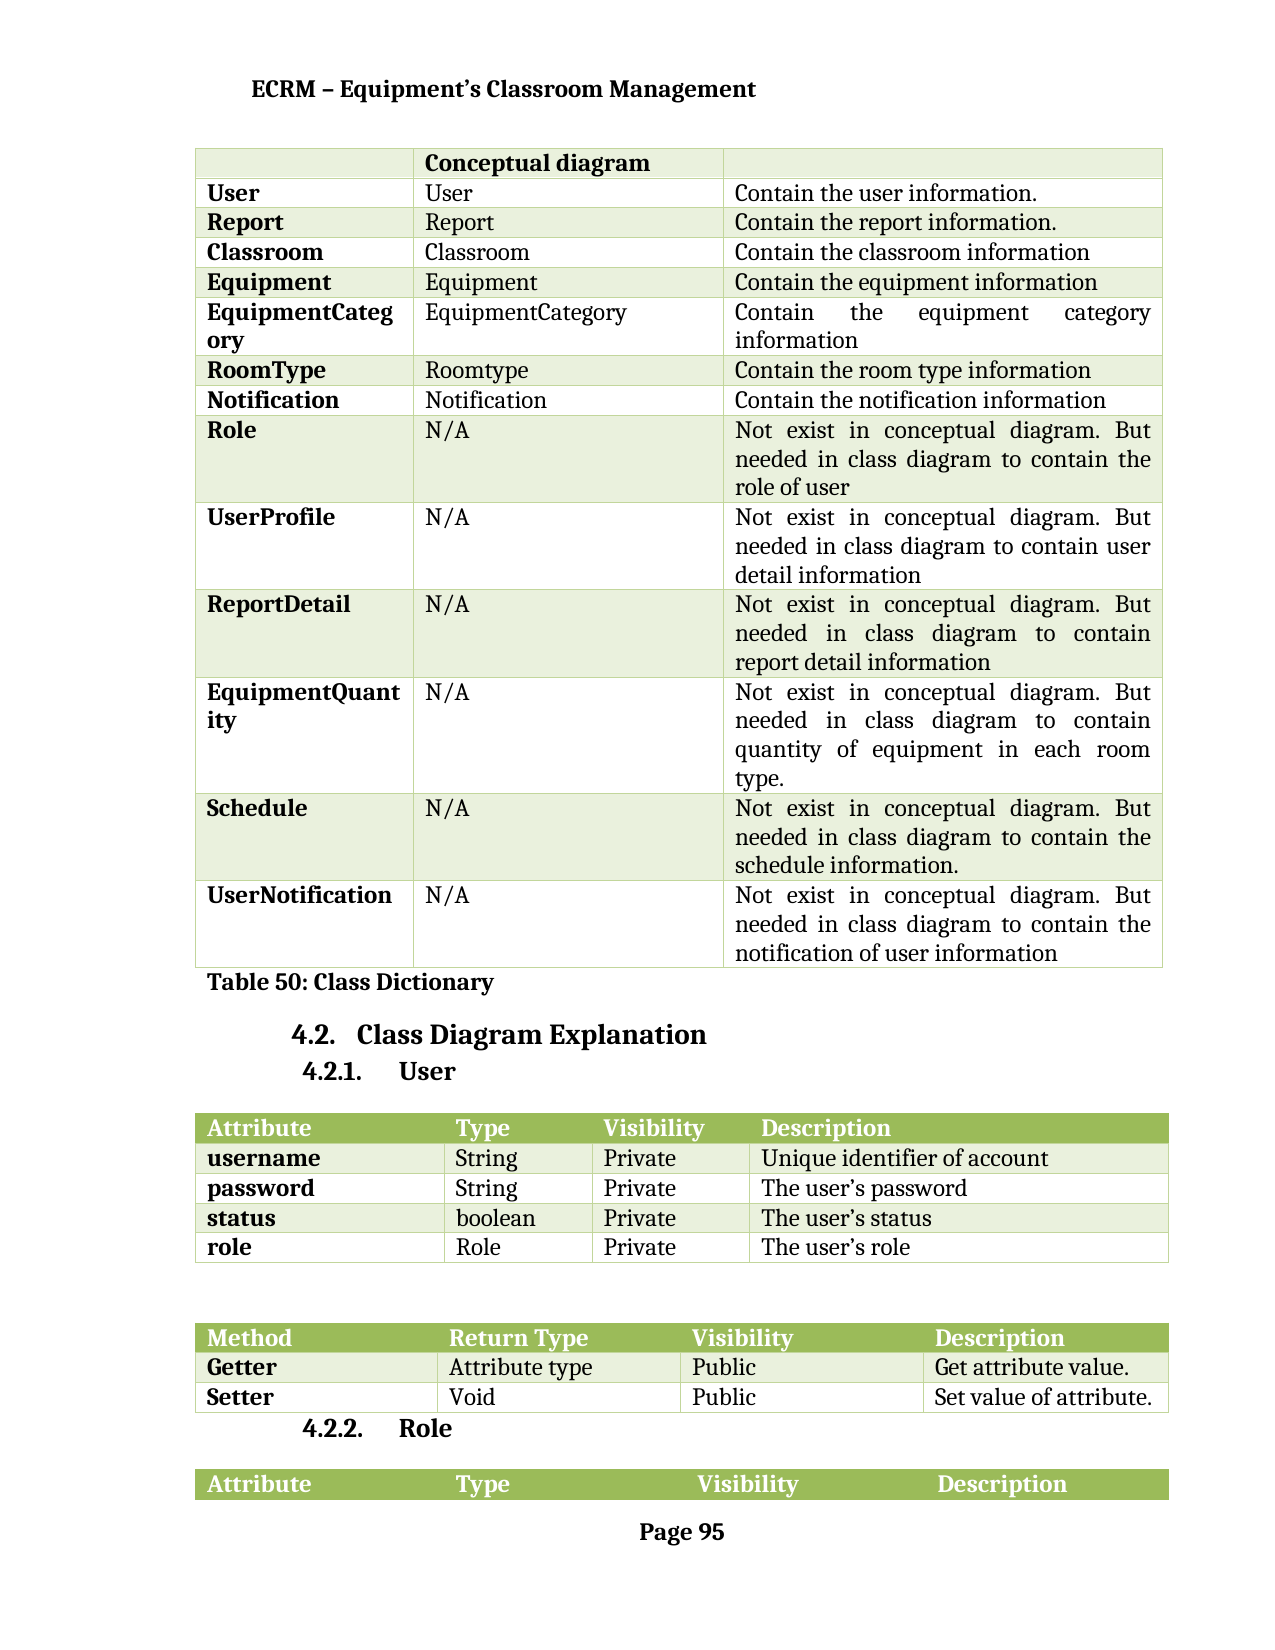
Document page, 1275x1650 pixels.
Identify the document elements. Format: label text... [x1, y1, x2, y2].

table_cell Not exist in conceptual diagram. But needed in class diagram to contain the role of user [724, 416, 1162, 502]
table_cell Private [593, 1233, 749, 1262]
table_cell Class Name [196, 149, 413, 177]
table_cell N/A [414, 503, 723, 589]
table_cell String [445, 1174, 592, 1202]
table_cell Report [414, 208, 723, 237]
table_cell Contain the report information. [724, 208, 1162, 237]
table_cell Not exist in conceptual diagram. But needed in class diagram to contain quantity of equipment in each room type. [724, 678, 1162, 793]
table_cell Void [438, 1383, 680, 1412]
table_cell Equipment [196, 268, 413, 297]
table_cell Contain the user information. [724, 179, 1162, 207]
table_cell Contain the room type information [724, 356, 1162, 385]
table_cell Getter [196, 1353, 437, 1382]
table_cell Report [196, 208, 413, 237]
table_cell Private [593, 1144, 749, 1173]
table_cell ReportDetail [196, 590, 413, 677]
table_cell EquipmentCategory [196, 298, 413, 355]
table_cell role [196, 1233, 444, 1262]
table_cell String [445, 1144, 592, 1173]
table_cell Set value of attribute. [924, 1383, 1168, 1412]
table_cell Role [445, 1233, 592, 1262]
list User [302, 1056, 1157, 1088]
table_cell Get attribute value. [924, 1353, 1168, 1382]
table_header Description [927, 1470, 1168, 1499]
table_cell password [196, 1174, 444, 1202]
table_cell Not exist in conceptual diagram. But needed in class diagram to contain the notification of user information [724, 881, 1162, 967]
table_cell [414, 149, 723, 177]
table_cell EquipmentQuantity [196, 678, 413, 793]
table_header Description [924, 1324, 1168, 1352]
table_cell N/A [414, 881, 723, 967]
table_cell The user’s role [750, 1233, 1168, 1262]
table_header Attribute [196, 1114, 444, 1143]
table_cell Notification [196, 386, 413, 415]
table_cell Attribute type [438, 1353, 680, 1382]
table_cell Contain the classroom information [724, 238, 1162, 267]
table_cell N/A [414, 794, 723, 880]
table_cell Notification [414, 386, 723, 415]
table_cell User [414, 179, 723, 207]
table_cell N/A [414, 590, 723, 677]
table_cell Contain the notification information [724, 386, 1162, 415]
table_cell Schedule [196, 794, 413, 880]
table_cell Contain the equipment information [724, 268, 1162, 297]
table_cell Contain the equipment category information [724, 298, 1162, 355]
table_cell UserProfile [196, 503, 413, 589]
table_cell Public [681, 1383, 923, 1412]
table_cell Roomtype [414, 356, 723, 385]
table_cell Public [681, 1353, 923, 1382]
text Table 50: Class Dictionary [207, 968, 1157, 997]
table_cell Description [724, 149, 1162, 177]
table_cell UserNotification [196, 881, 413, 967]
table_header Visibility [593, 1114, 749, 1143]
table_cell Unique identifier of account [750, 1144, 1168, 1173]
table_cell Private [593, 1174, 749, 1202]
table_cell Classroom [196, 238, 413, 267]
table_cell username [196, 1144, 444, 1173]
list Role [302, 1413, 1157, 1444]
table_cell status [196, 1204, 444, 1232]
table_cell Not exist in conceptual diagram. But needed in class diagram to contain user detail information [724, 503, 1162, 589]
table_header Visibility [687, 1470, 926, 1499]
table_cell User [196, 179, 413, 207]
table_cell N/A [414, 416, 723, 502]
table_header Method [196, 1324, 437, 1352]
table_cell Role [196, 416, 413, 502]
table_cell Classroom [414, 238, 723, 267]
table_cell Private [593, 1204, 749, 1232]
table_cell Equipment [414, 268, 723, 297]
table_header Attribute [196, 1470, 444, 1499]
table_header Type [445, 1470, 686, 1499]
list Class Diagram Explanation [291, 1018, 1157, 1051]
table_cell N/A [414, 678, 723, 793]
table_header Description [750, 1114, 1168, 1143]
table_cell Not exist in conceptual diagram. But needed in class diagram to contain the schedule information. [724, 794, 1162, 880]
table_header Type [445, 1114, 592, 1143]
table_cell Not exist in conceptual diagram. But needed in class diagram to contain report detail information [724, 590, 1162, 677]
table_cell EquipmentCategory [414, 298, 723, 355]
table_cell Setter [196, 1383, 437, 1412]
table_cell RoomType [196, 356, 413, 385]
table_cell boolean [445, 1204, 592, 1232]
table_header Return Type [438, 1324, 680, 1352]
table_cell The user’s status [750, 1204, 1168, 1232]
table_header Visibility [681, 1324, 923, 1352]
table_cell The user’s password [750, 1174, 1168, 1202]
